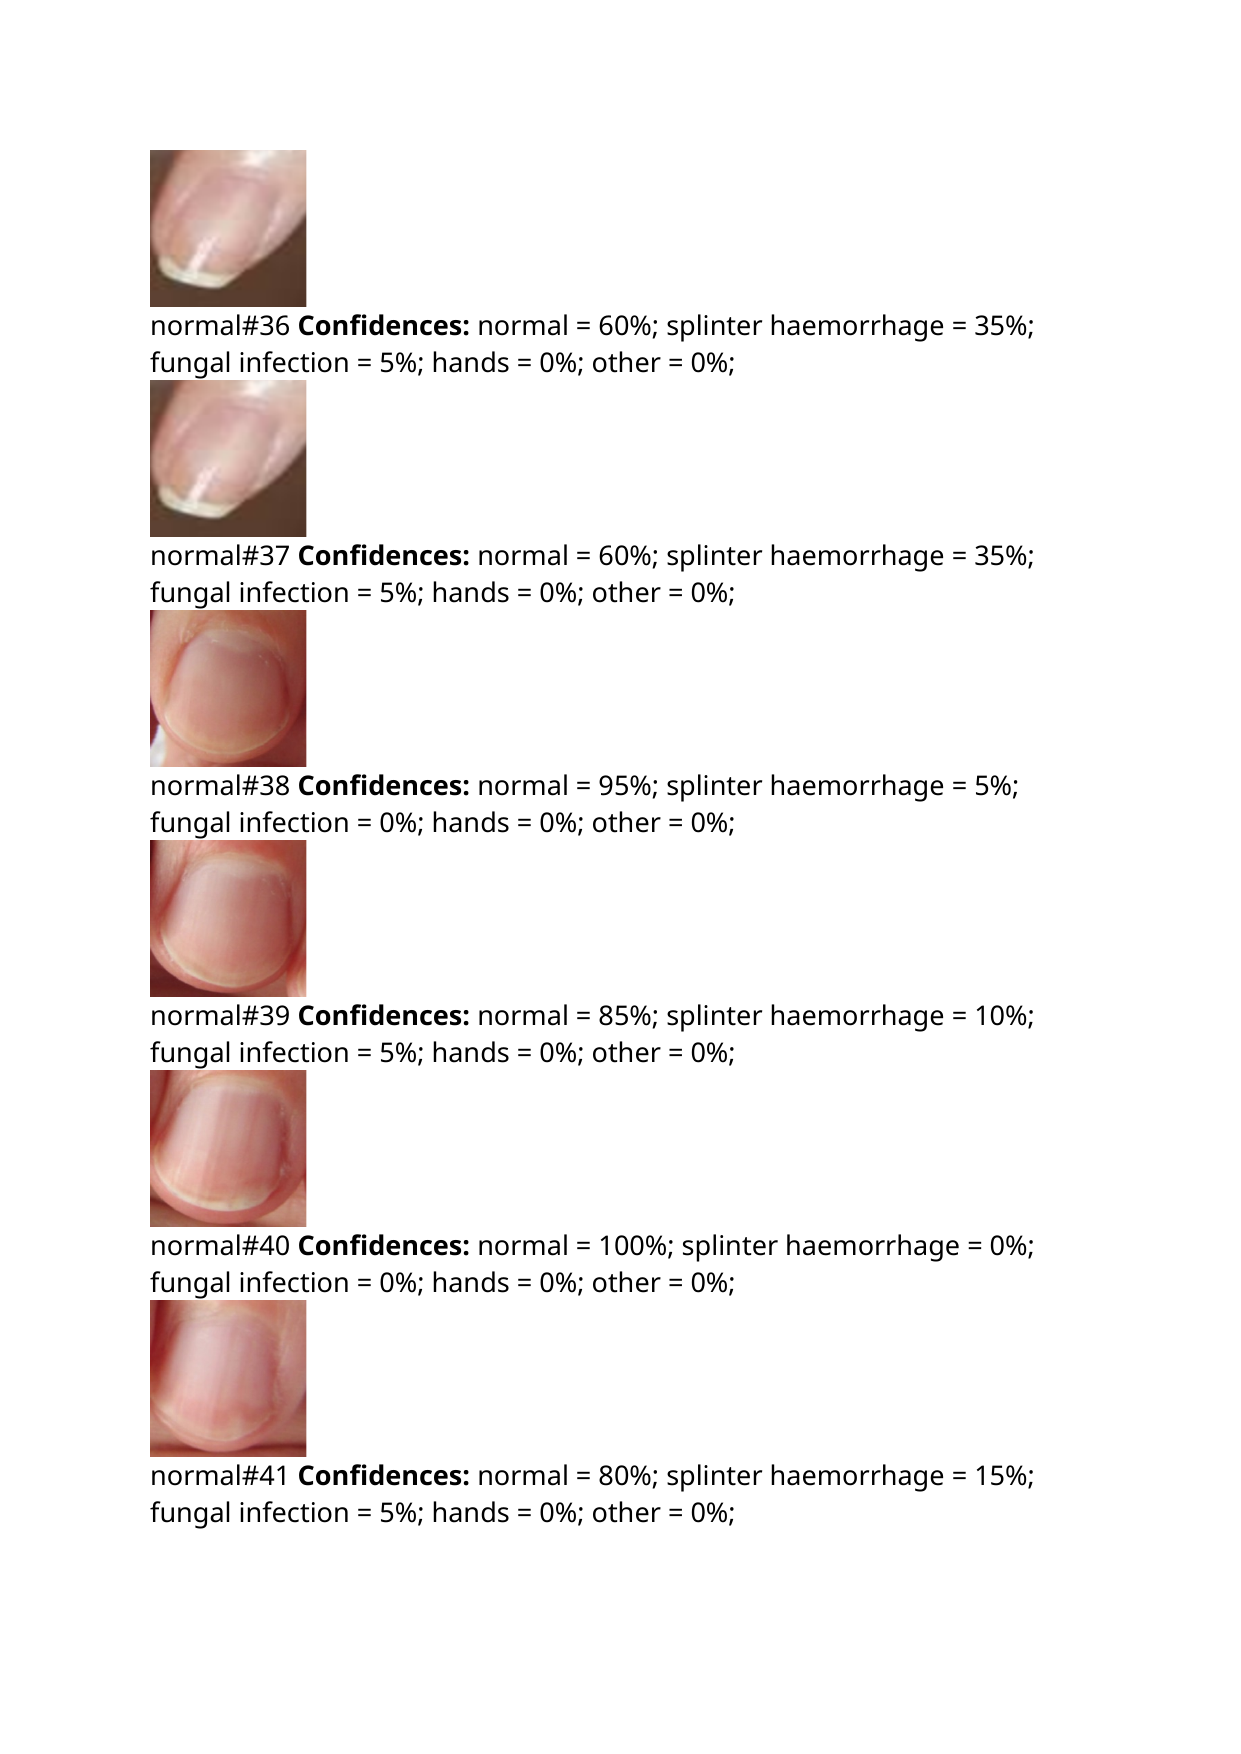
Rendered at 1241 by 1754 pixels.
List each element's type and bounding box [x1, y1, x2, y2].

picture [150, 380, 307, 537]
picture [150, 610, 307, 767]
picture [150, 1300, 307, 1457]
picture [150, 840, 307, 997]
picture [150, 150, 307, 307]
picture [150, 1070, 307, 1227]
text [150, 150, 1090, 1530]
